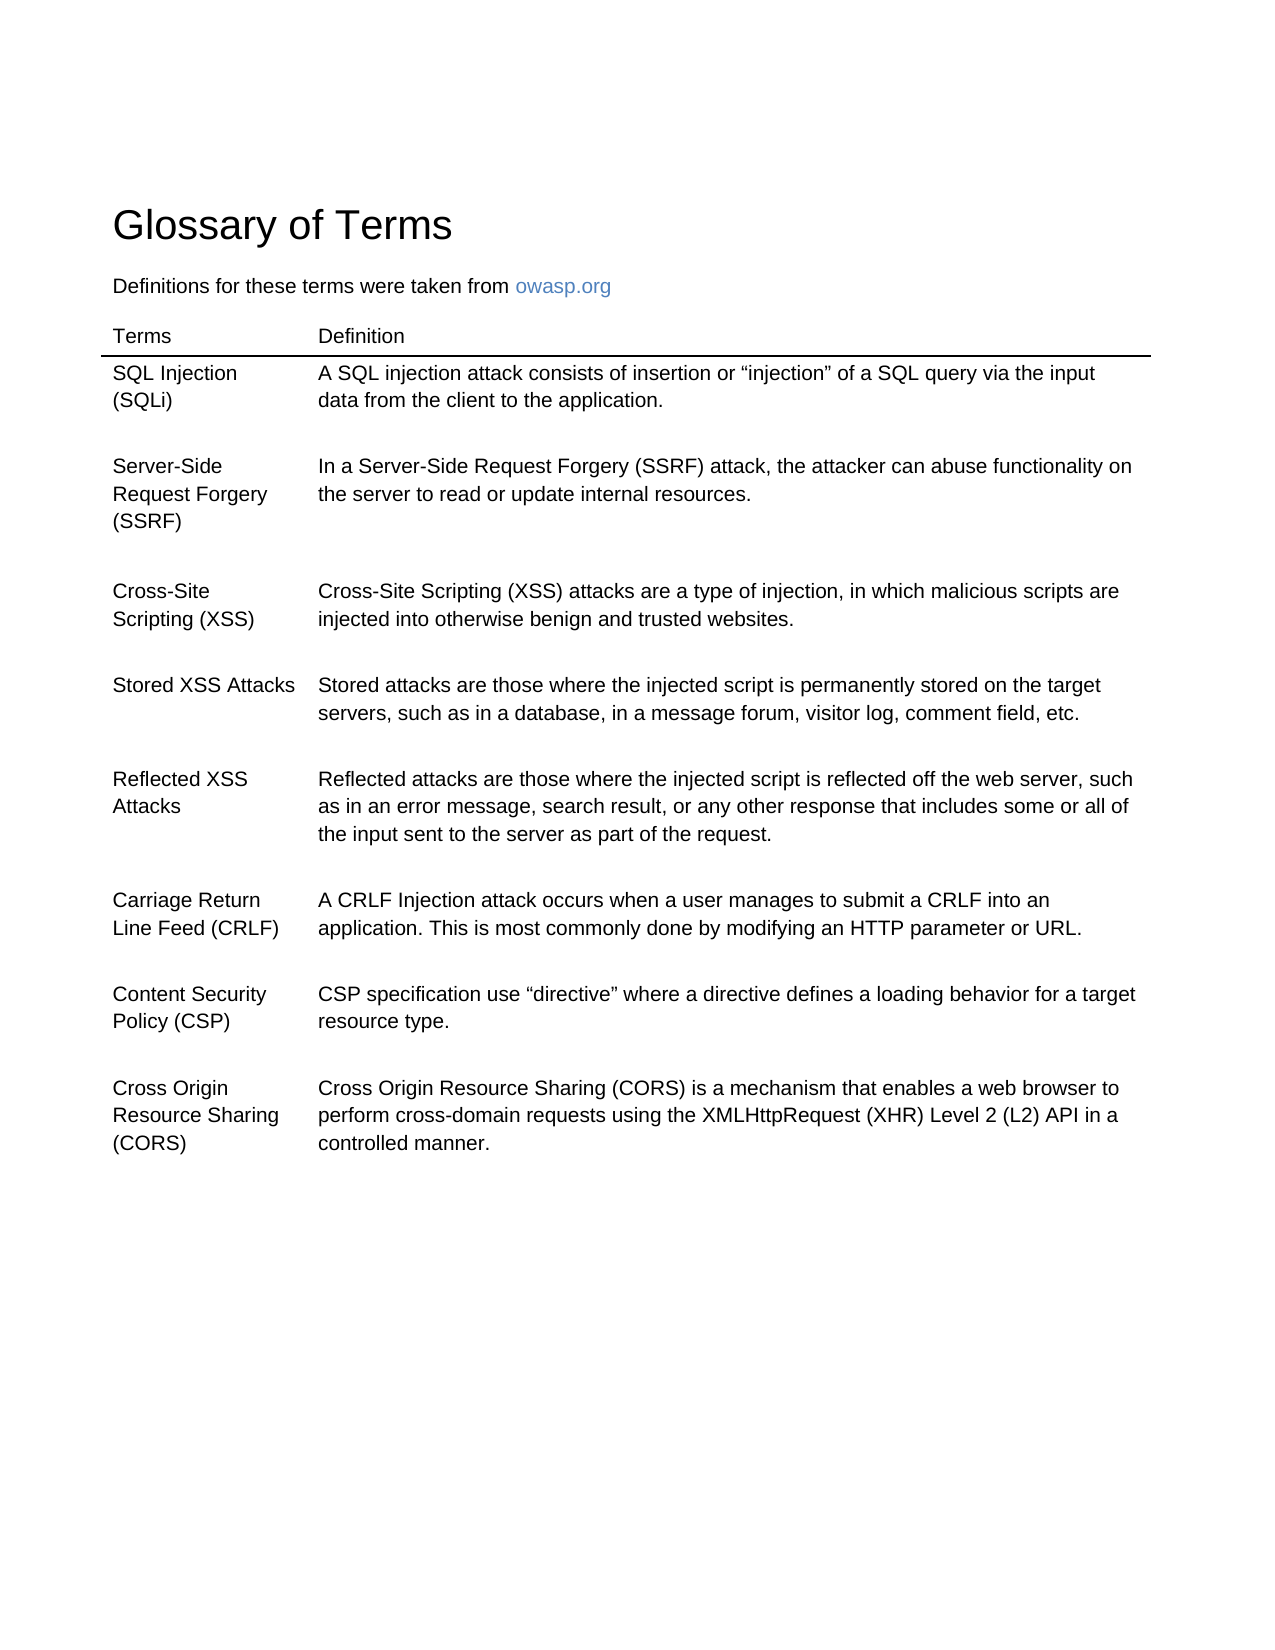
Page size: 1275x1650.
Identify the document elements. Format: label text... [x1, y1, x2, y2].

table_cell Reflected attacks are those where the injected script is reflected off the web server, such as in an error message, search result, or any other response that includes some or all of the input sent to the server as part of the request. [307, 763, 1151, 884]
table_cell Content Security Policy (CSP) [101, 978, 307, 1072]
subtitle Glossary of Terms [112, 200, 1162, 248]
table_cell Server-Side Request Forgery (SSRF) [101, 450, 307, 575]
table_cell Cross Origin Resource Sharing (CORS) [101, 1072, 307, 1162]
table_cell In a Server-Side Request Forgery (SSRF) attack, the attacker can abuse functionality on the server to read or update internal resources. [307, 450, 1151, 575]
table_cell Cross-Site Scripting (XSS) attacks are a type of injection, in which malicious scripts are injected into otherwise benign and trusted websites. [307, 575, 1151, 669]
table_cell Reflected XSS Attacks [101, 763, 307, 884]
table_cell Cross Origin Resource Sharing (CORS) is a mechanism that enables a web browser to perform cross-domain requests using the XMLHttpRequest (XHR) Level 2 (L2) API in a controlled manner. [307, 1072, 1151, 1162]
table_cell Carriage Return Line Feed (CRLF) [101, 884, 307, 978]
table_cell Stored attacks are those where the injected script is permanently stored on the target servers, such as in a database, in a message forum, visitor log, comment field, etc. [307, 669, 1151, 763]
table_cell Cross-Site Scripting (XSS) [101, 575, 307, 669]
table_cell A CRLF Injection attack occurs when a user manages to submit a CRLF into an application. This is most commonly done by modifying an HTTP parameter or URL. [307, 884, 1151, 978]
table_cell SQL Injection (SQLi) [101, 357, 307, 450]
text Definitions for these terms were taken from owasp.org [112, 274, 1162, 298]
table_cell A SQL injection attack consists of insertion or “injection” of a SQL query via the input data from the client to the application. [307, 357, 1151, 450]
table_cell CSP specification use “directive” where a directive defines a loading behavior for a target resource type. [307, 978, 1151, 1072]
table_header Definition [307, 320, 1151, 355]
table_header Terms [101, 320, 307, 355]
table_cell Stored XSS Attacks [101, 669, 307, 763]
